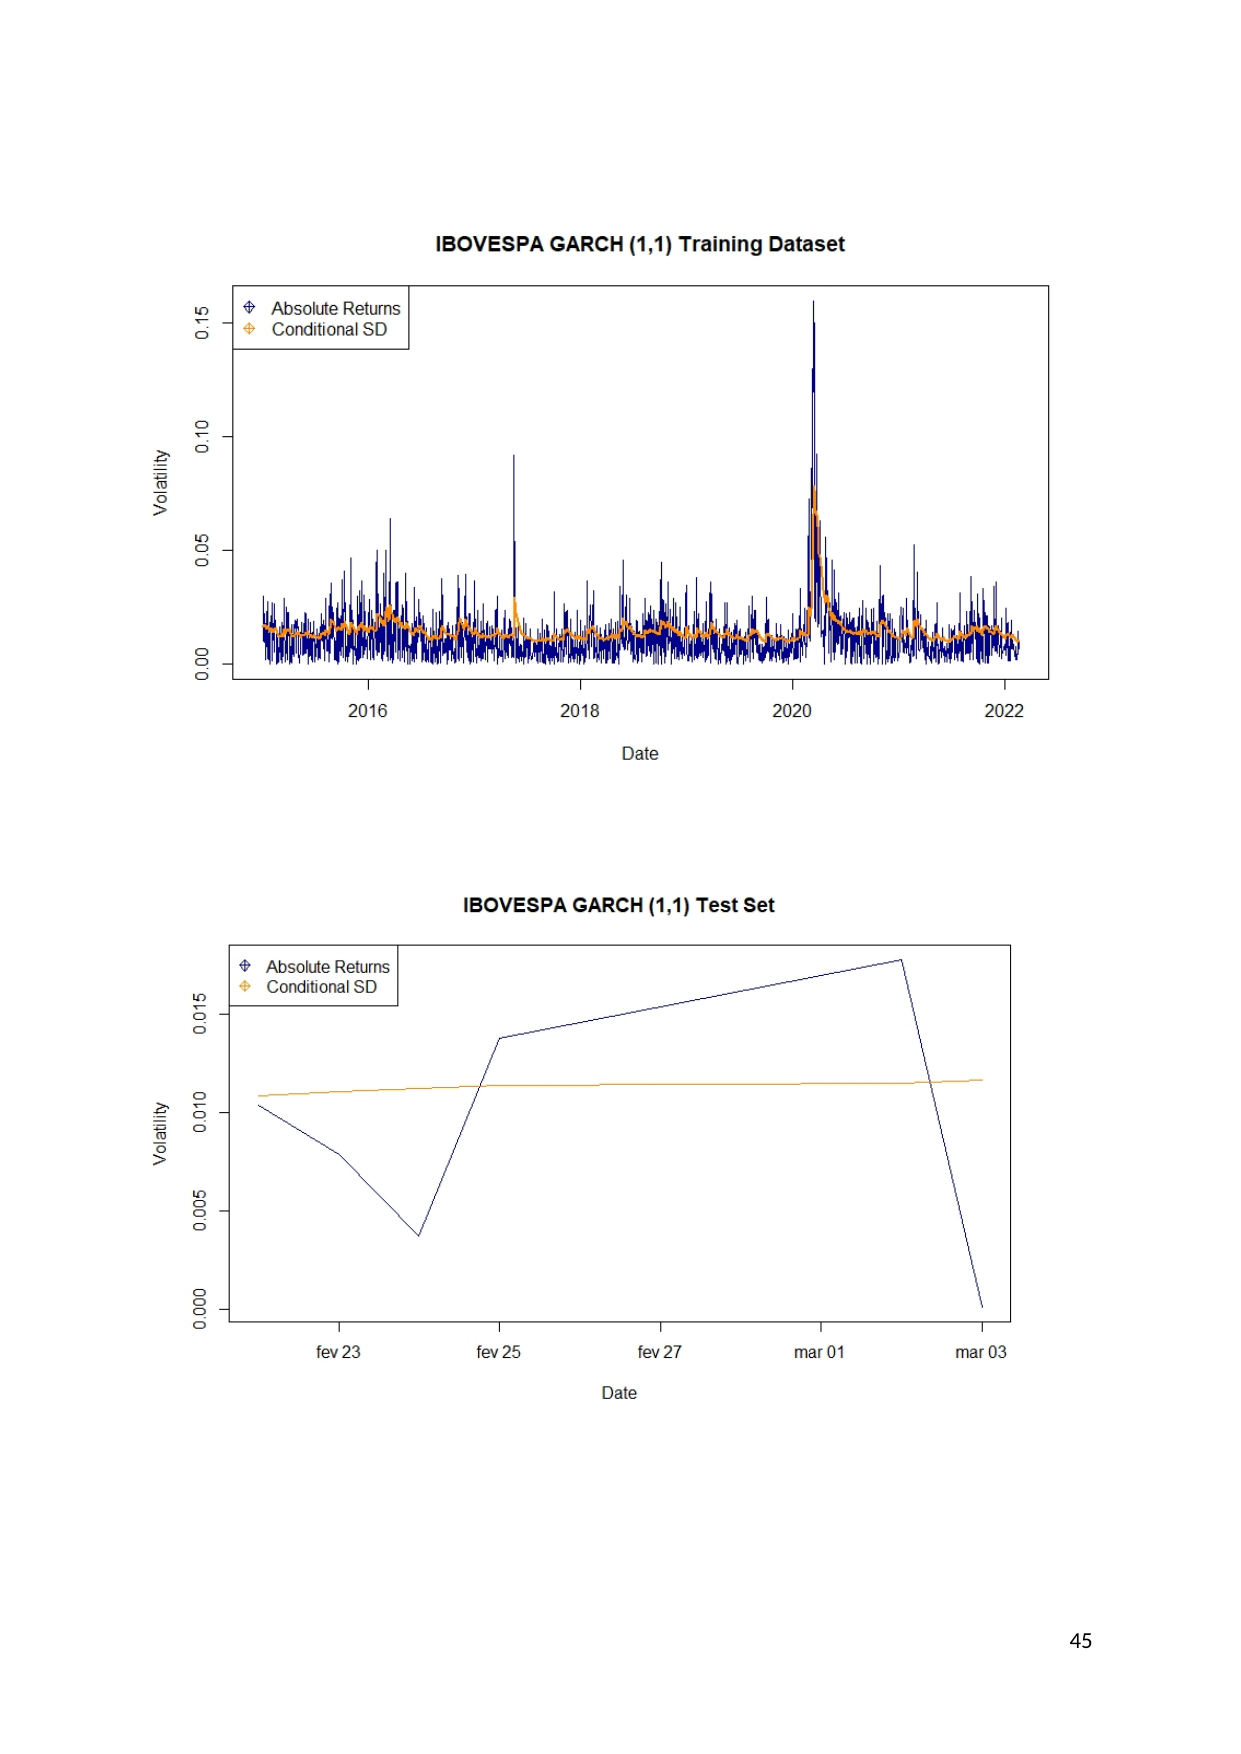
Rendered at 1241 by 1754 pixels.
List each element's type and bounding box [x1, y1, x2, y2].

picture [147, 863, 1053, 1424]
picture [147, 200, 1093, 786]
